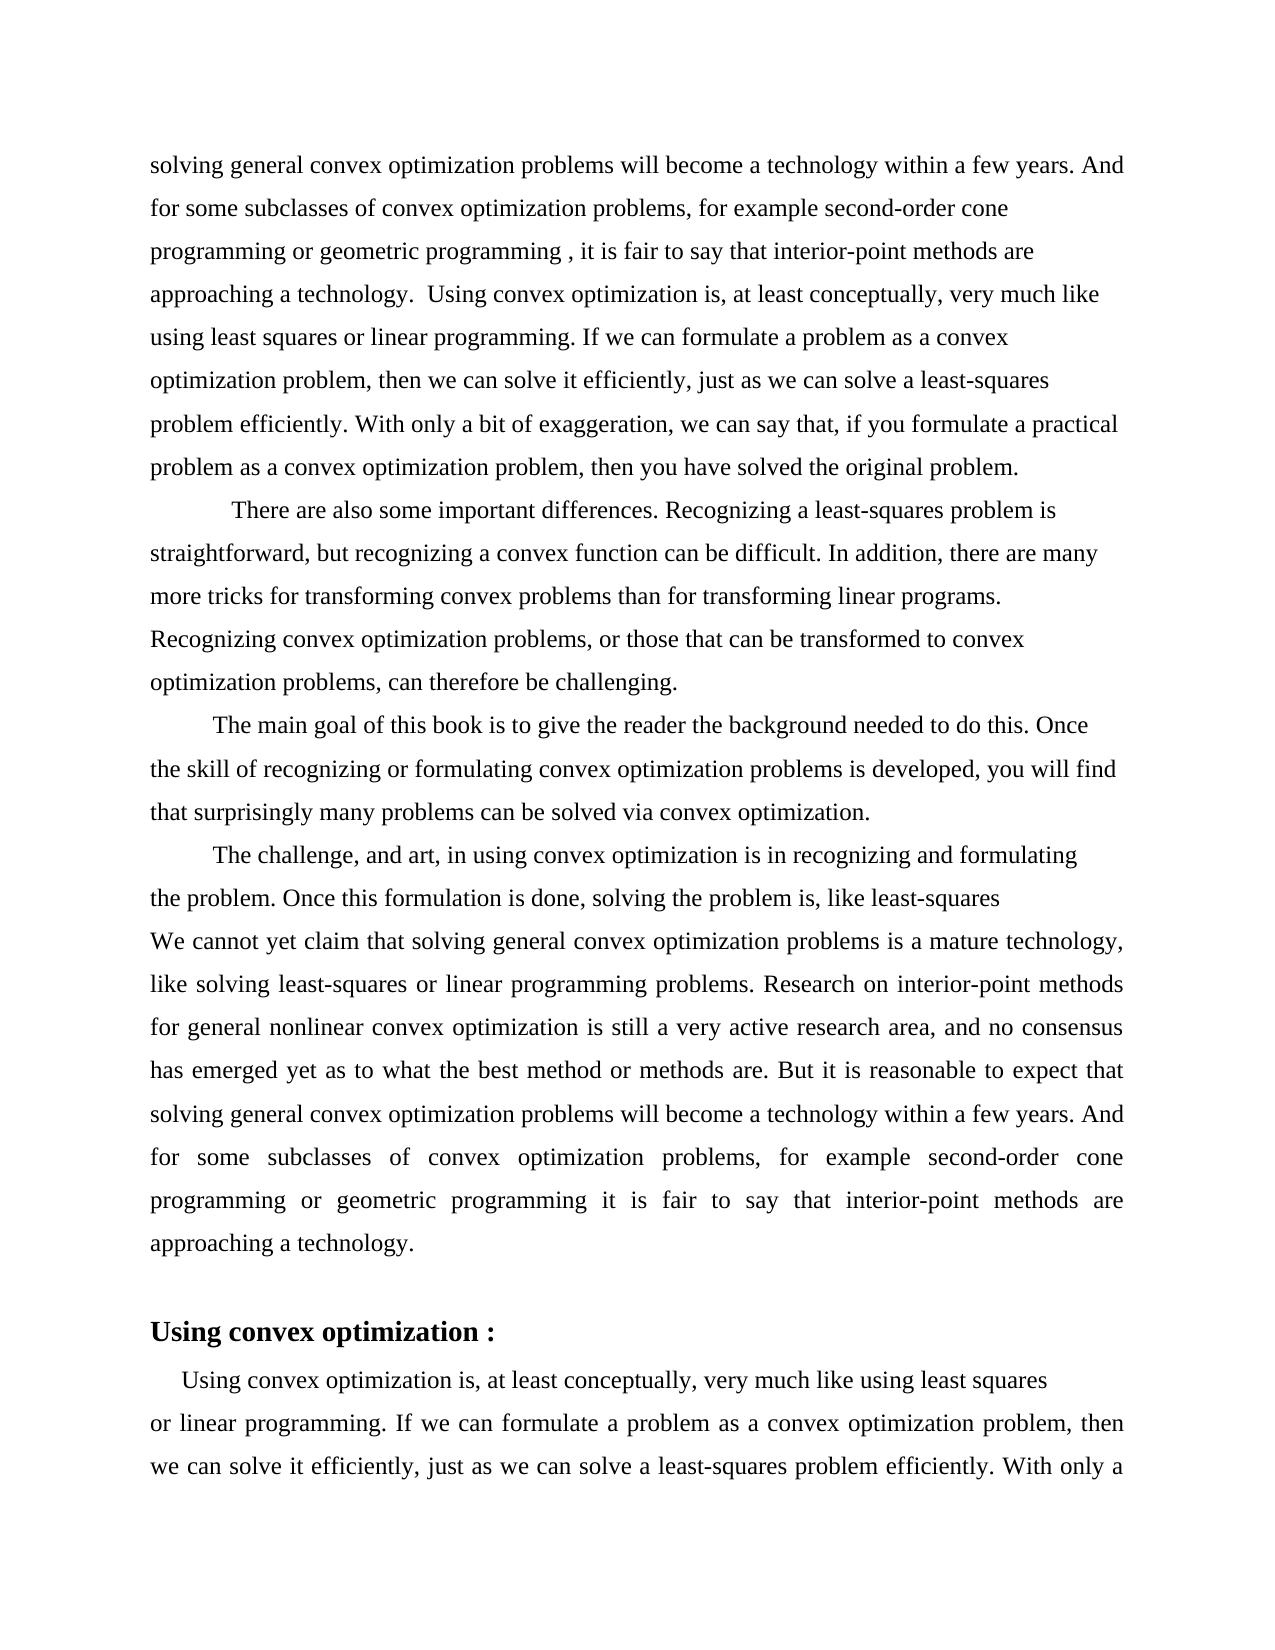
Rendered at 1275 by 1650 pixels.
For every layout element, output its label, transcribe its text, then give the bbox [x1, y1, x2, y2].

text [150, 1408, 1125, 1480]
text The challenge, and art, in using convex optimization is in recognizing and formulating [150, 840, 1125, 869]
text We cannot yet claim that solving general convex optimization problems is a mature technology, like solving least-squares or linear programming problems. Research on interior-point methods for general nonlinear convex optimization is still a very active research area, and no consensus has emerged yet as to what the best method or methods are. But it is reasonable to expect that solving general convex optimization problems will become a technology within a few years. And for some subclasses of convex optimization problems, for example second-order cone programming or geometric programming it is fair to say that interior-point methods are approaching a technology. [150, 926, 1125, 1257]
text The main goal of this book is to give the reader the background needed to do this. Once the skill of recognizing or formulating convex optimization problems is developed, you will find that surprisingly many problems can be solved via convex optimization. [150, 711, 1125, 826]
text programming or geometric programming , it is fair to say that interior-point methods are approaching a technology. Using convex optimization is, at least conceptually, very much like using least squares or linear programming. If we can formulate a problem as a convex optimization problem, then we can solve it efficiently, just as we can solve a least-squares problem efficiently. With only a bit of exaggeration, we can say that, if you formulate a practical problem as a convex optimization problem, then you have solved the original problem. [150, 236, 1125, 481]
text There are also some important differences. Recognizing a least-squares problem is straightforward, but recognizing a convex function can be difficult. In addition, there are many more tricks for transforming convex problems than for transforming linear programs. Recognizing convex optimization problems, or those that can be transformed to convex optimization problems, can therefore be challenging. [150, 495, 1125, 696]
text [150, 150, 1125, 222]
text Using convex optimization is, at least conceptually, very much like using least squares [150, 1365, 1125, 1393]
text Using convex optimization : [150, 1314, 1125, 1348]
text the problem. Once this formulation is done, solving the problem is, like least-squares [150, 883, 1125, 912]
